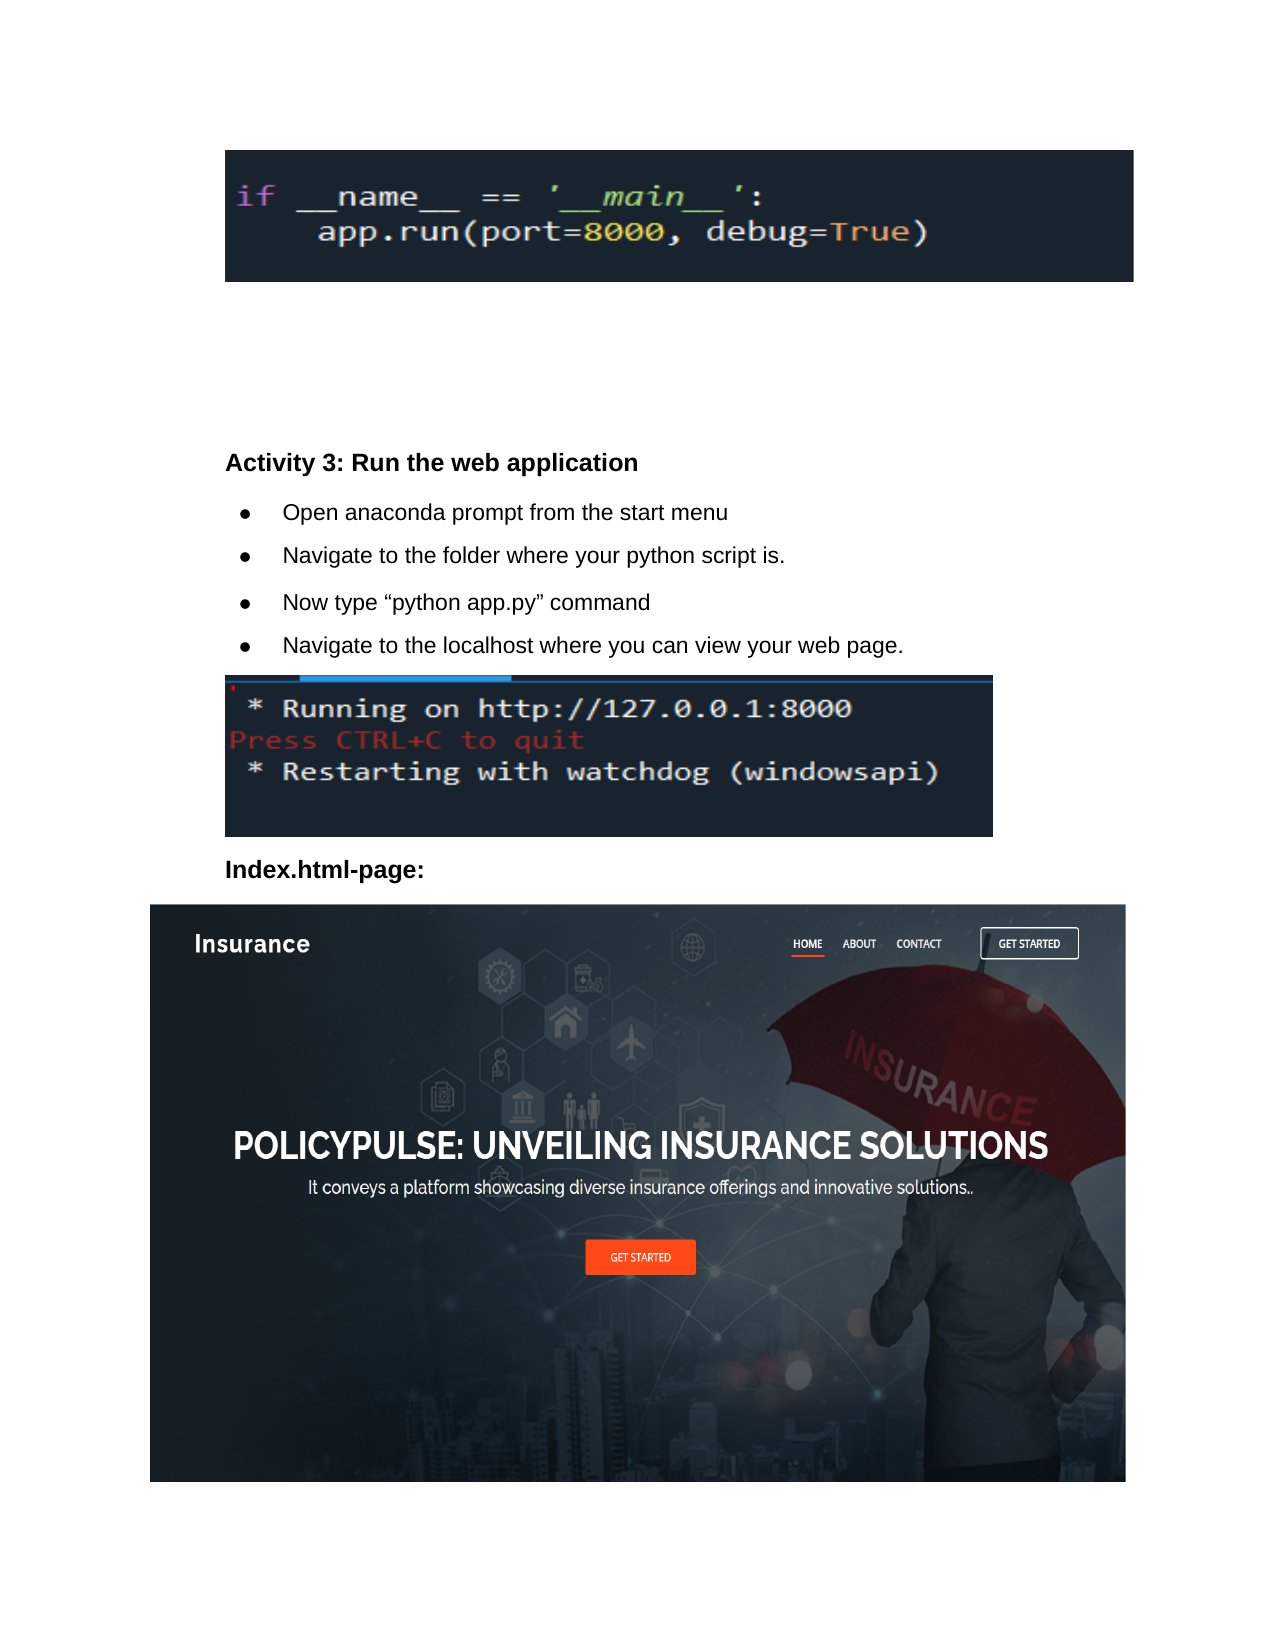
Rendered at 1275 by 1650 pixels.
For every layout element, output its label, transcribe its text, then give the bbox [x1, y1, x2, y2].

list Open anaconda prompt from the start menu [238, 499, 1068, 526]
text Index.html-page: [225, 856, 1125, 884]
picture [150, 903, 1126, 1482]
picture [225, 150, 1134, 282]
picture [225, 675, 993, 837]
subtitle Activity 3: Run the web application [225, 448, 1069, 476]
list Now type “python app.py” command [238, 589, 1068, 616]
list Navigate to the localhost where you can view your web page. [238, 632, 1068, 659]
list Navigate to the folder where your python script is. [238, 542, 1068, 569]
